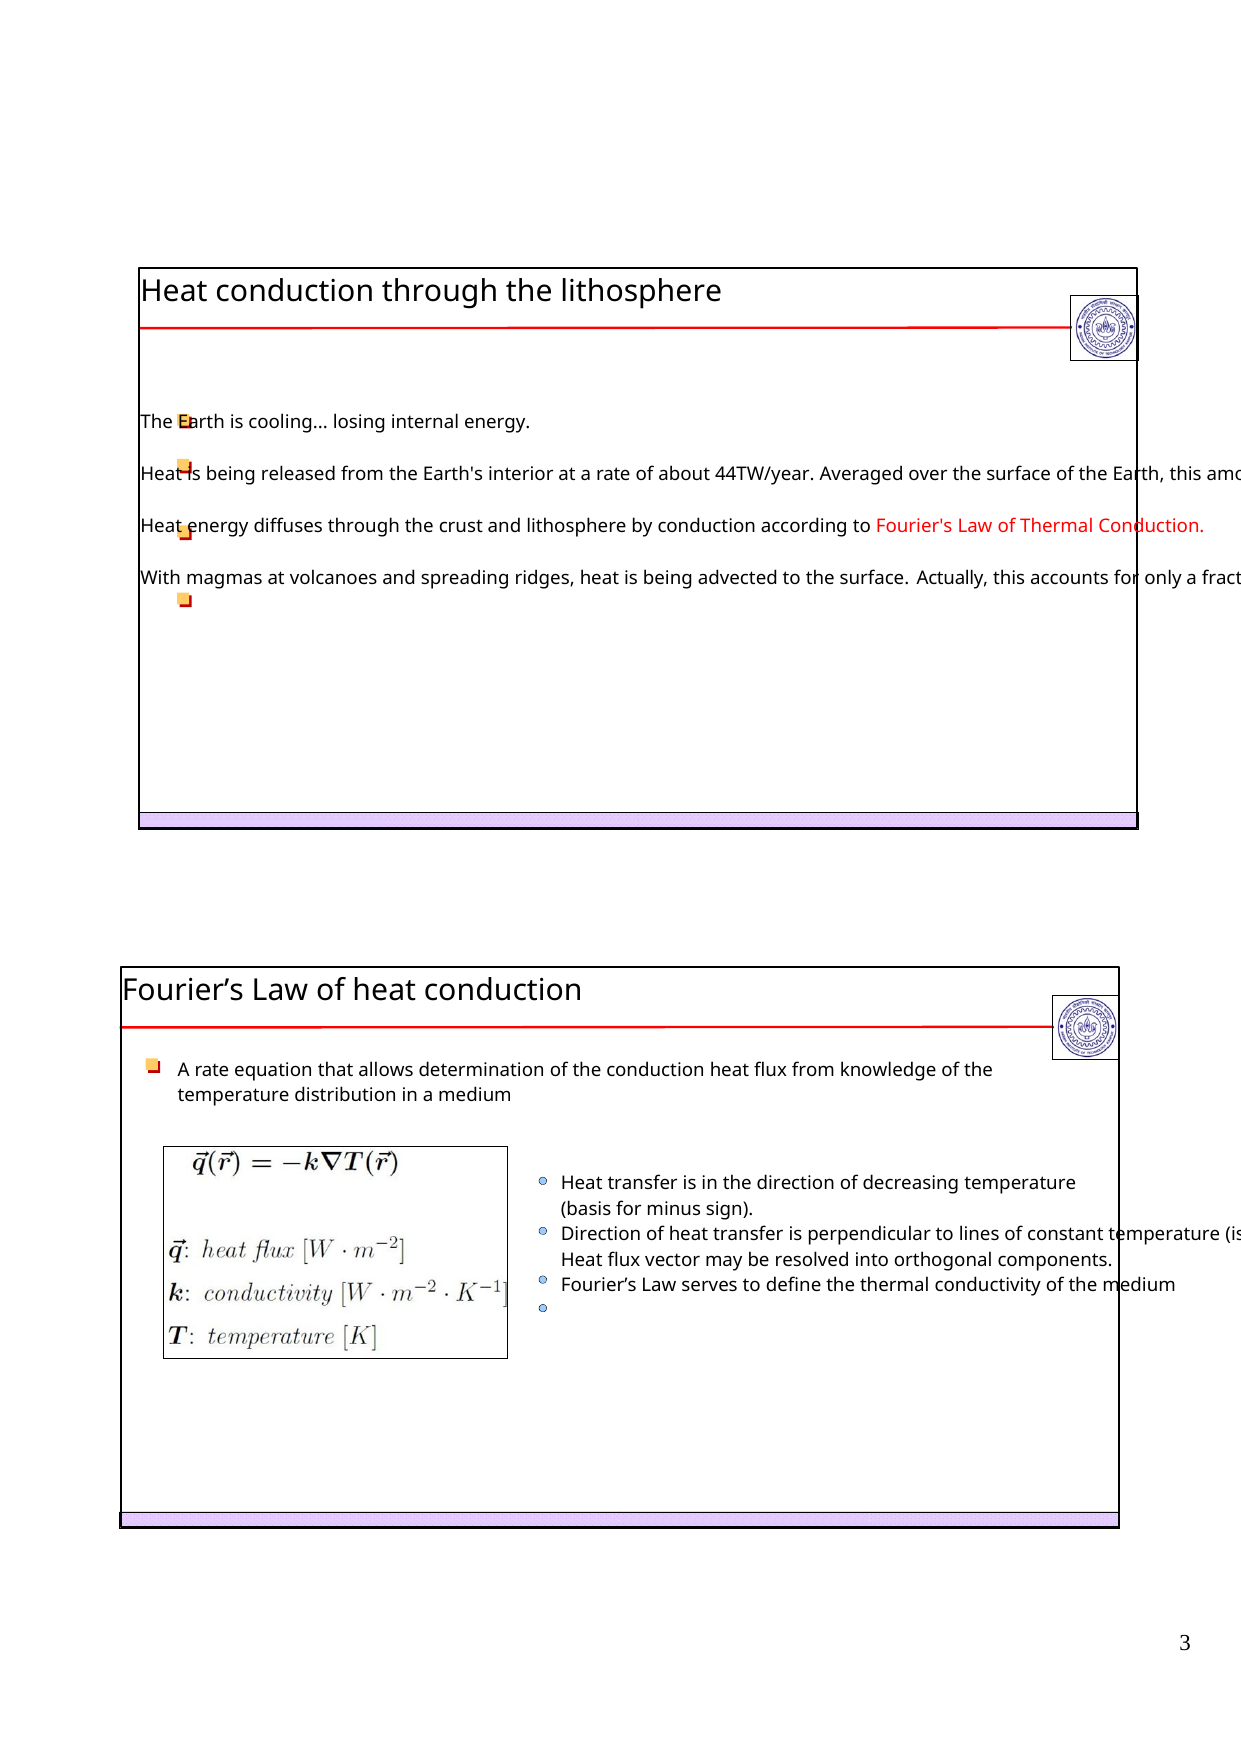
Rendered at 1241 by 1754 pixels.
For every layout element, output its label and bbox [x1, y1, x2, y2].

picture [1053, 996, 1118, 1059]
picture [122, 1513, 1118, 1526]
picture [140, 813, 1136, 827]
picture [1071, 296, 1136, 360]
picture [164, 1147, 507, 1358]
